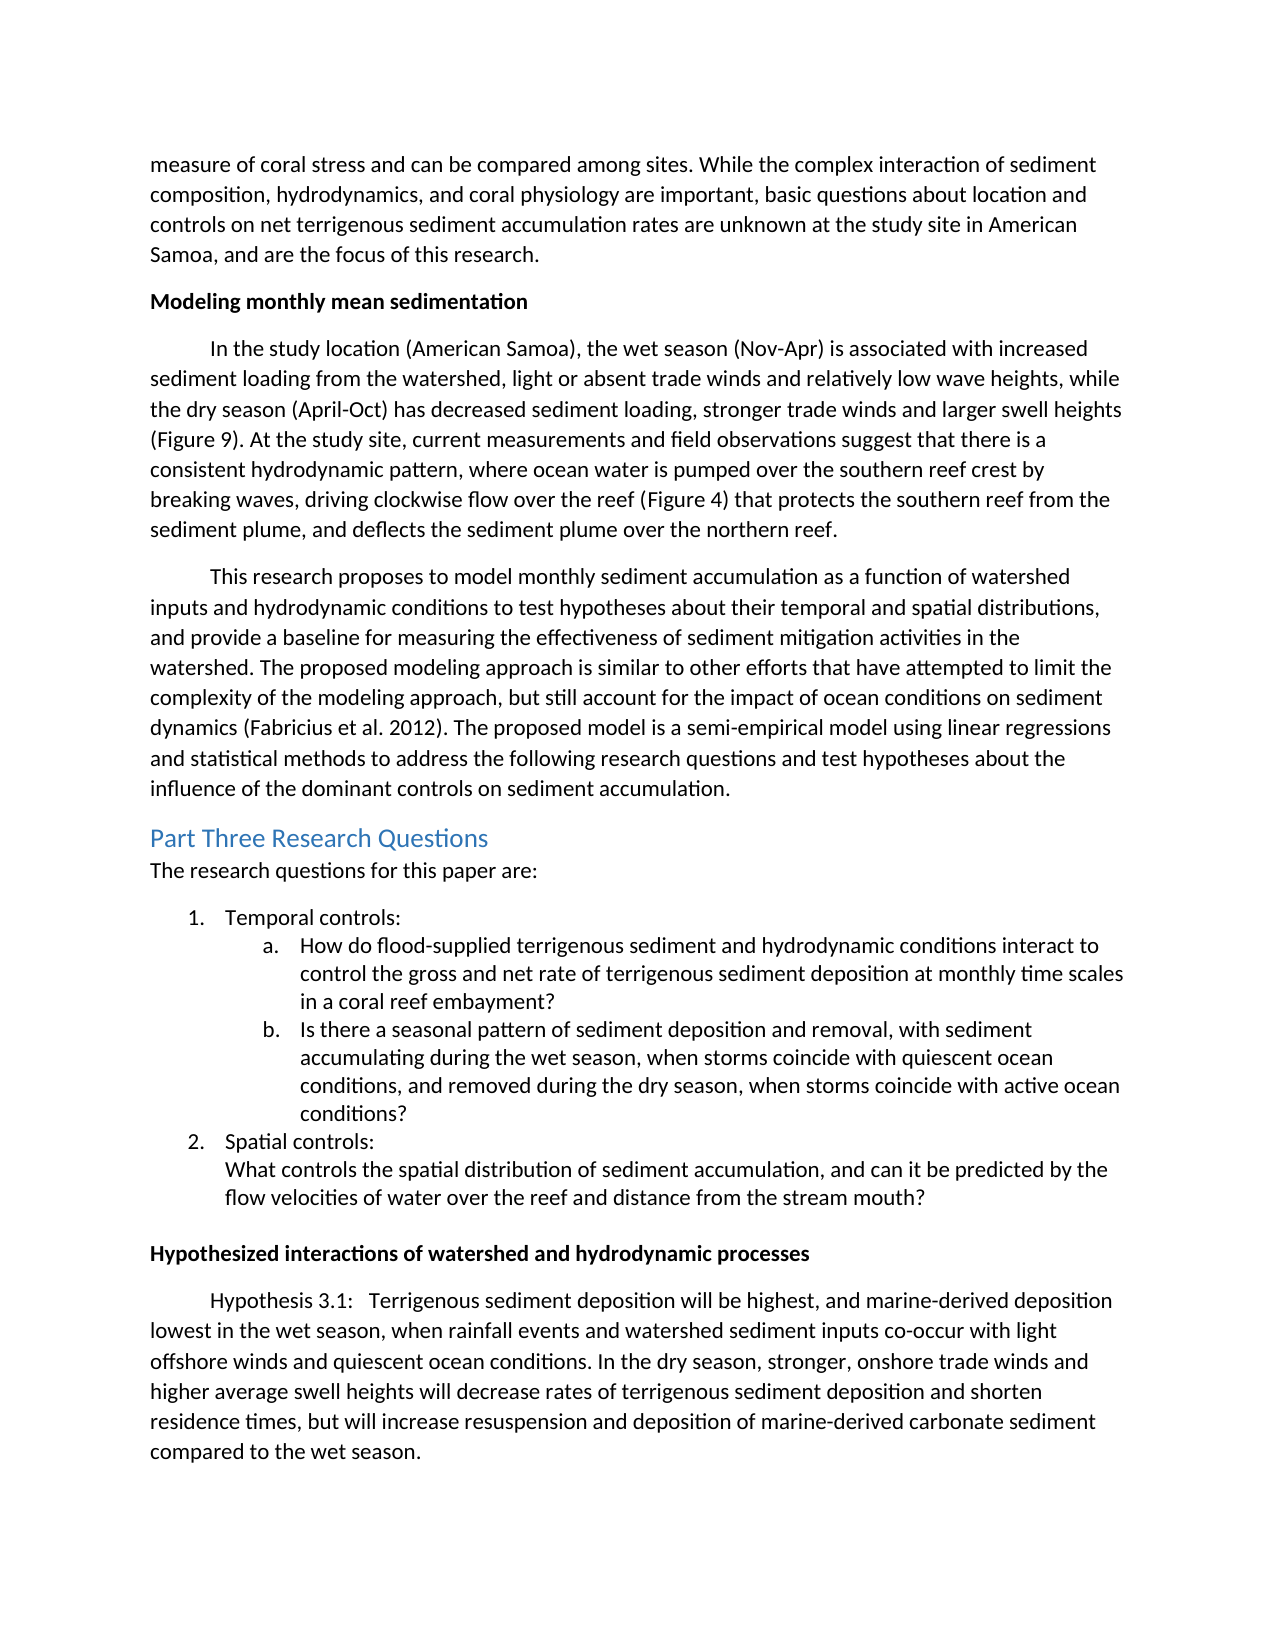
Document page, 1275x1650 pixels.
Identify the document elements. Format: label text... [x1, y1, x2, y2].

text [150, 150, 1125, 269]
text The research questions for this paper are: [150, 856, 1125, 884]
text This research proposes to model monthly sediment accumulation as a function of watershed inputs and hydrodynamic conditions to test hypotheses about their temporal and spatial distributions, and provide a baseline for measuring the effectiveness of sediment mitigation activities in the watershed. The proposed modeling approach is similar to other efforts that have attempted to limit the complexity of the modeling approach, but still account for the impact of ocean conditions on sediment dynamics (Fabricius et al. 2012). The proposed model is a semi-empirical model using linear regressions and statistical methods to address the following research questions and test hypotheses about the influence of the dominant controls on sediment accumulation. [150, 562, 1125, 802]
text In the study location (American Samoa), the wet season (Nov-Apr) is associated with increased sediment loading from the watershed, light or absent trade winds and relatively low wave heights, while the dry season (April-Oct) has decreased sediment loading, stronger trade winds and larger swell heights (Figure 9). At the study site, current measurements and field observations suggest that there is a consistent hydrodynamic pattern, where ocean water is pumped over the southern reef crest by breaking waves, driving clockwise flow over the reef (Figure 4) that protects the southern reef from the sediment plume, and deflects the sediment plume over the northern reef. [150, 334, 1125, 544]
list How do flood-supplied terrigenous sediment and hydrodynamic conditions interact to control the gross and net rate of terrigenous sediment deposition at monthly time scales in a coral reef embayment? [262, 931, 1125, 1015]
list Spatial controls: [187, 1127, 1125, 1156]
text Modeling monthly mean sedimentation [150, 287, 1125, 316]
text Hypothesis 3.1: Terrigenous sediment deposition will be highest, and marine-derived deposition lowest in the wet season, when rainfall events and watershed sediment inputs co-occur with light offshore winds and quiescent ocean conditions. In the dry season, stronger, onshore trade winds and higher average swell heights will decrease rates of terrigenous sediment deposition and shorten residence times, but will increase resuspension and deposition of marine-derived carbonate sediment compared to the wet season. [150, 1286, 1125, 1466]
text What controls the spatial distribution of sediment accumulation, and can it be predicted by the flow velocities of water over the reef and distance from the stream mouth? [225, 1156, 1125, 1212]
list Is there a seasonal pattern of sediment deposition and removal, with sediment accumulating during the wet season, when storms coincide with quiescent ocean conditions, and removed during the dry season, when storms coincide with active ocean conditions? [262, 1015, 1125, 1127]
text Hypothesized interactions of watershed and hydrodynamic processes [150, 1239, 1125, 1268]
list Temporal controls: [187, 903, 1125, 931]
subtitle Part Three Research Questions [150, 821, 1125, 854]
